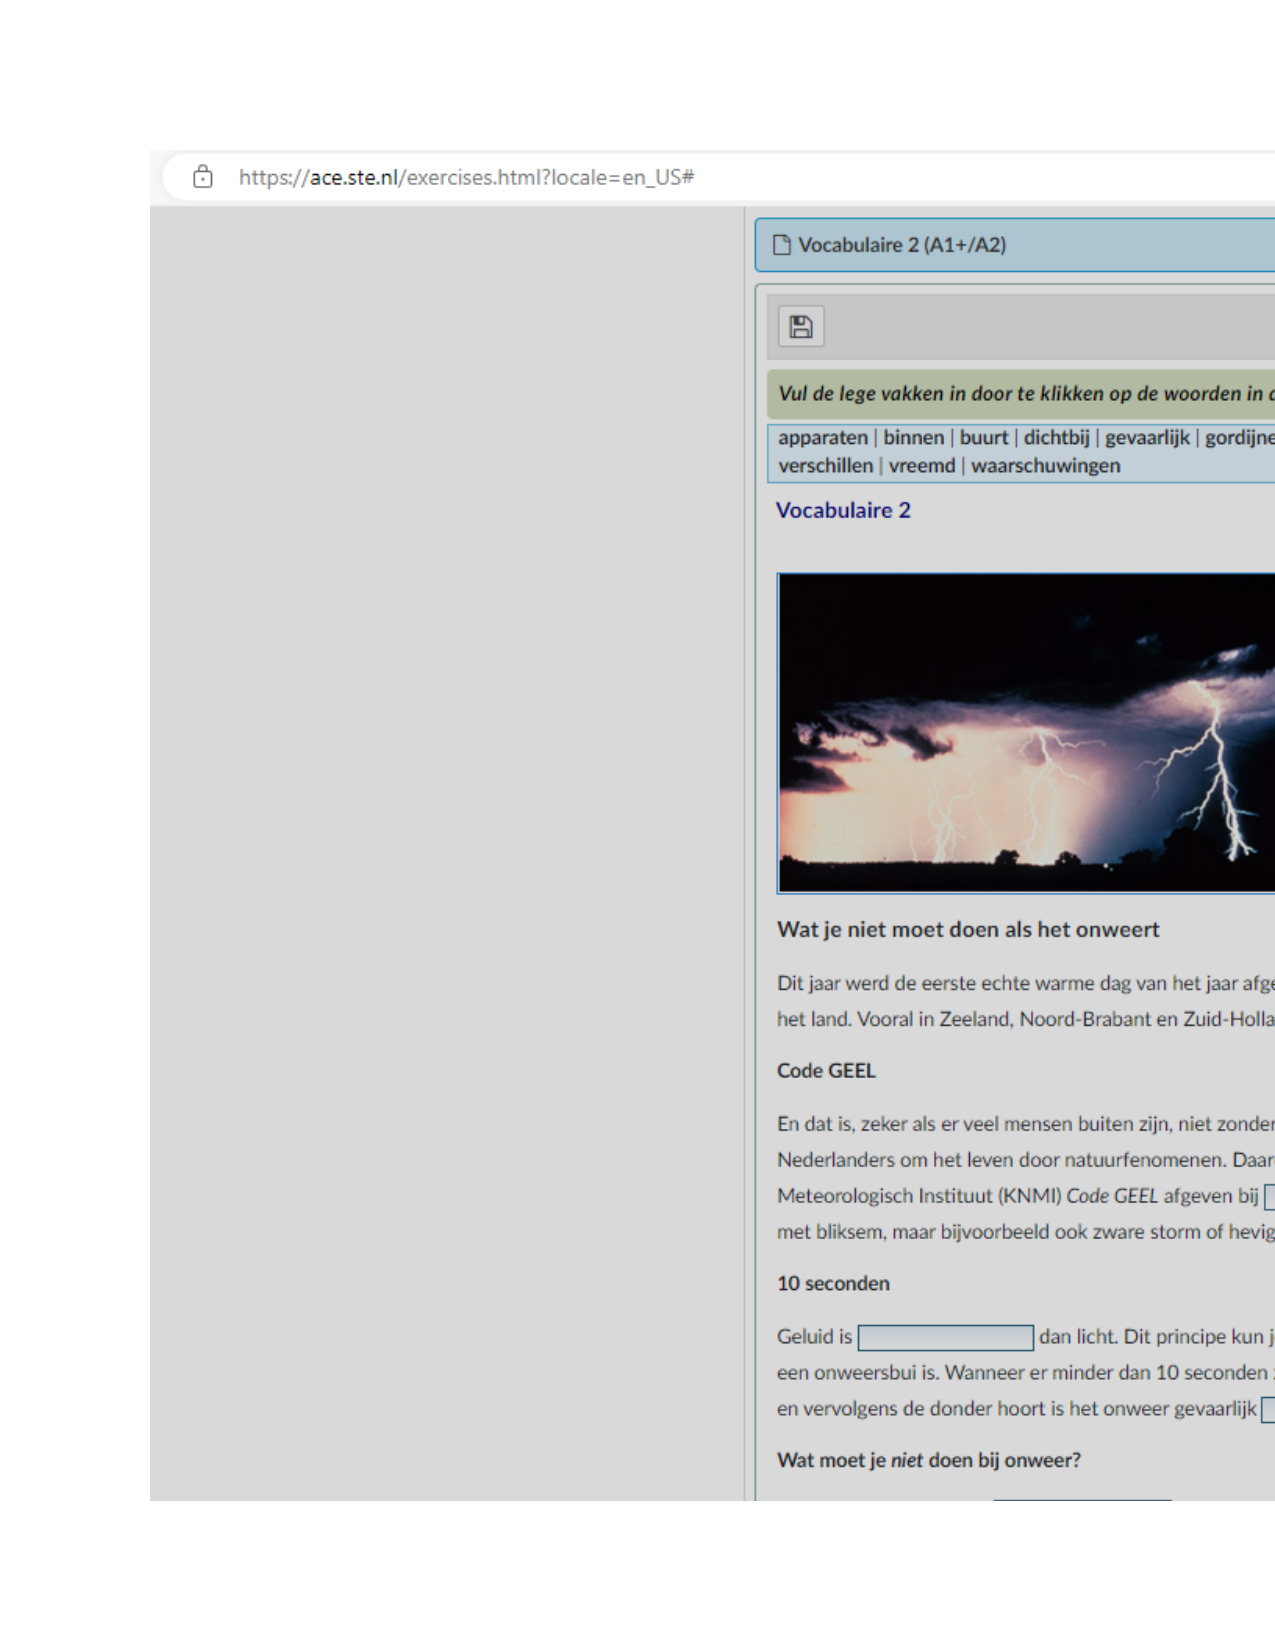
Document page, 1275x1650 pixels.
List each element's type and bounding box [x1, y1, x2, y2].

picture [150, 150, 1275, 1501]
